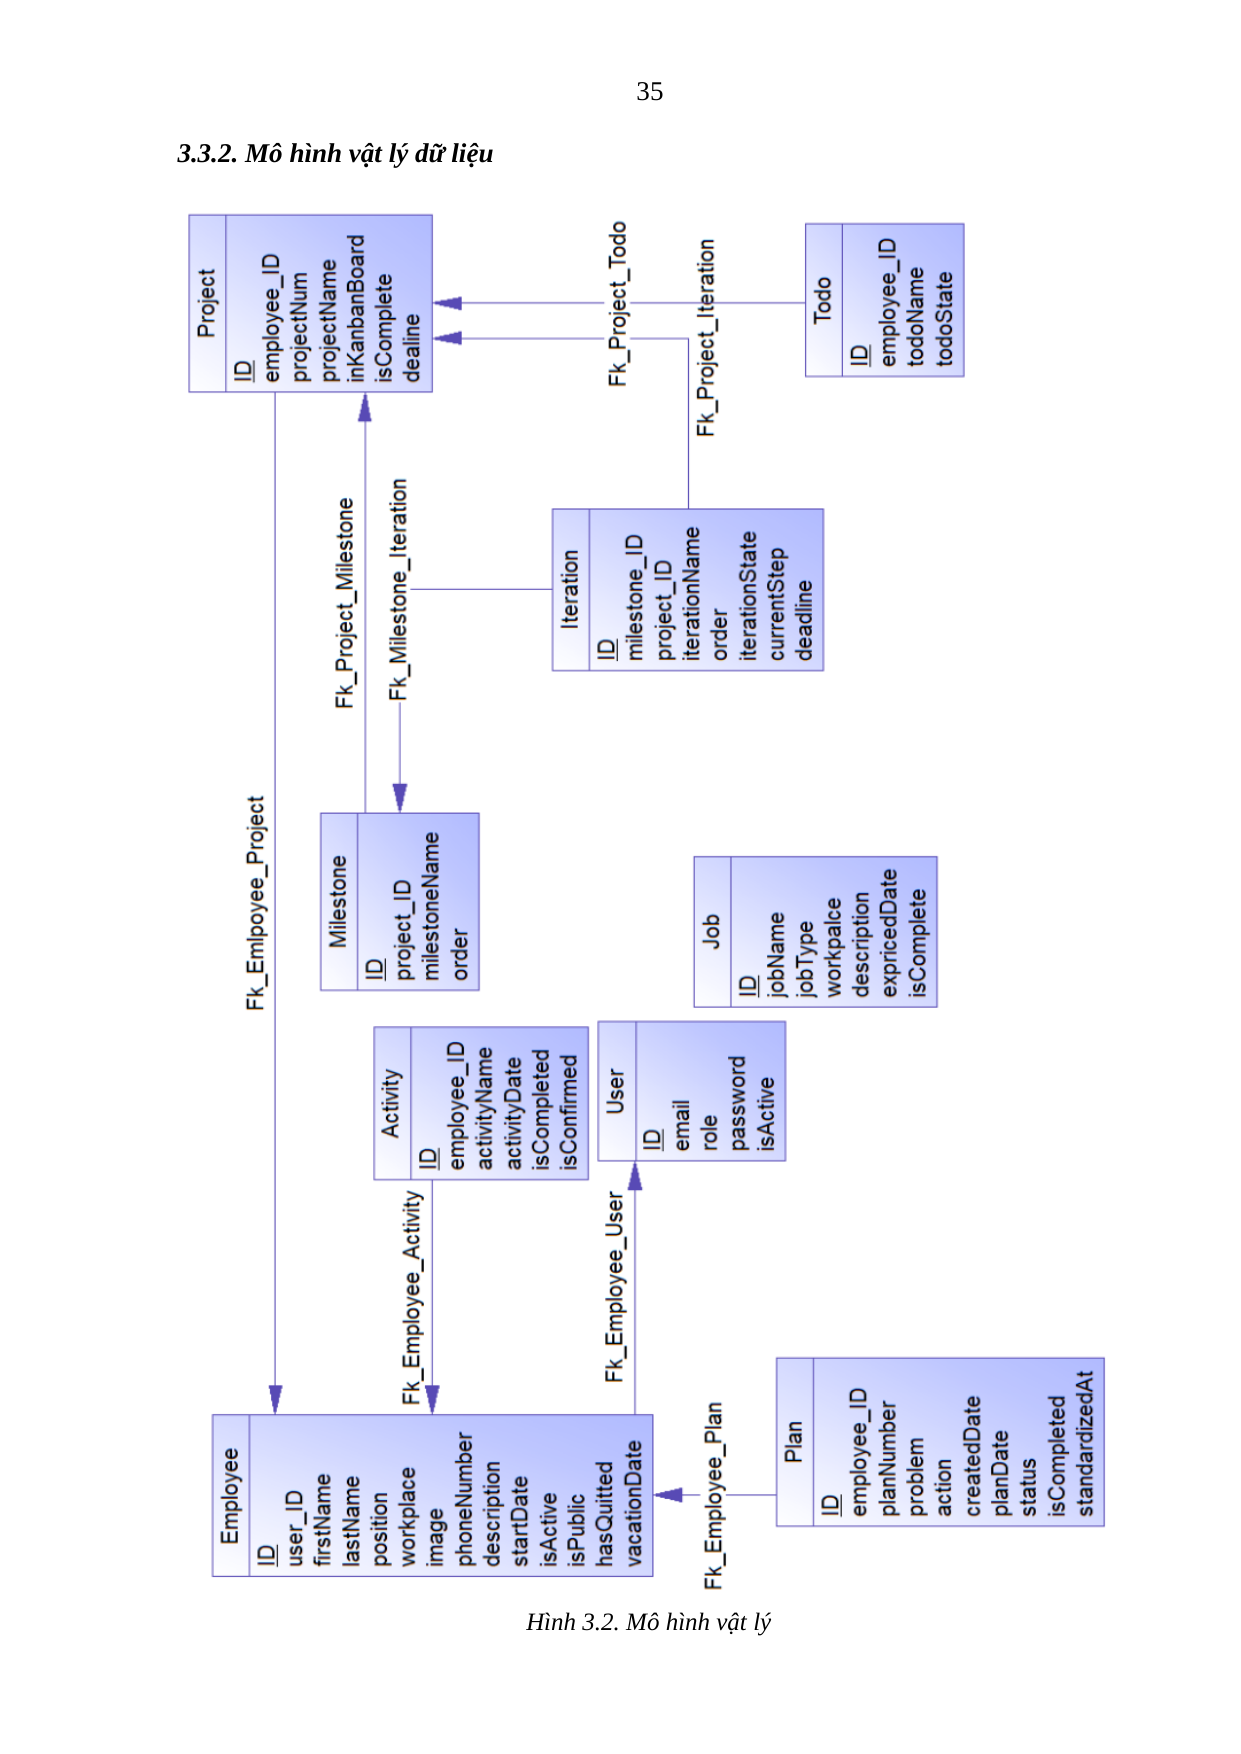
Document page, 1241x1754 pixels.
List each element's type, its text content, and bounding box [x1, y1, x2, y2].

picture [179, 188, 1114, 1591]
text Hình 3.2. Mô hình vật lý [177, 1607, 1122, 1636]
subtitle 3.3.2. Mô hình vật lý dữ liệu [177, 137, 1122, 168]
